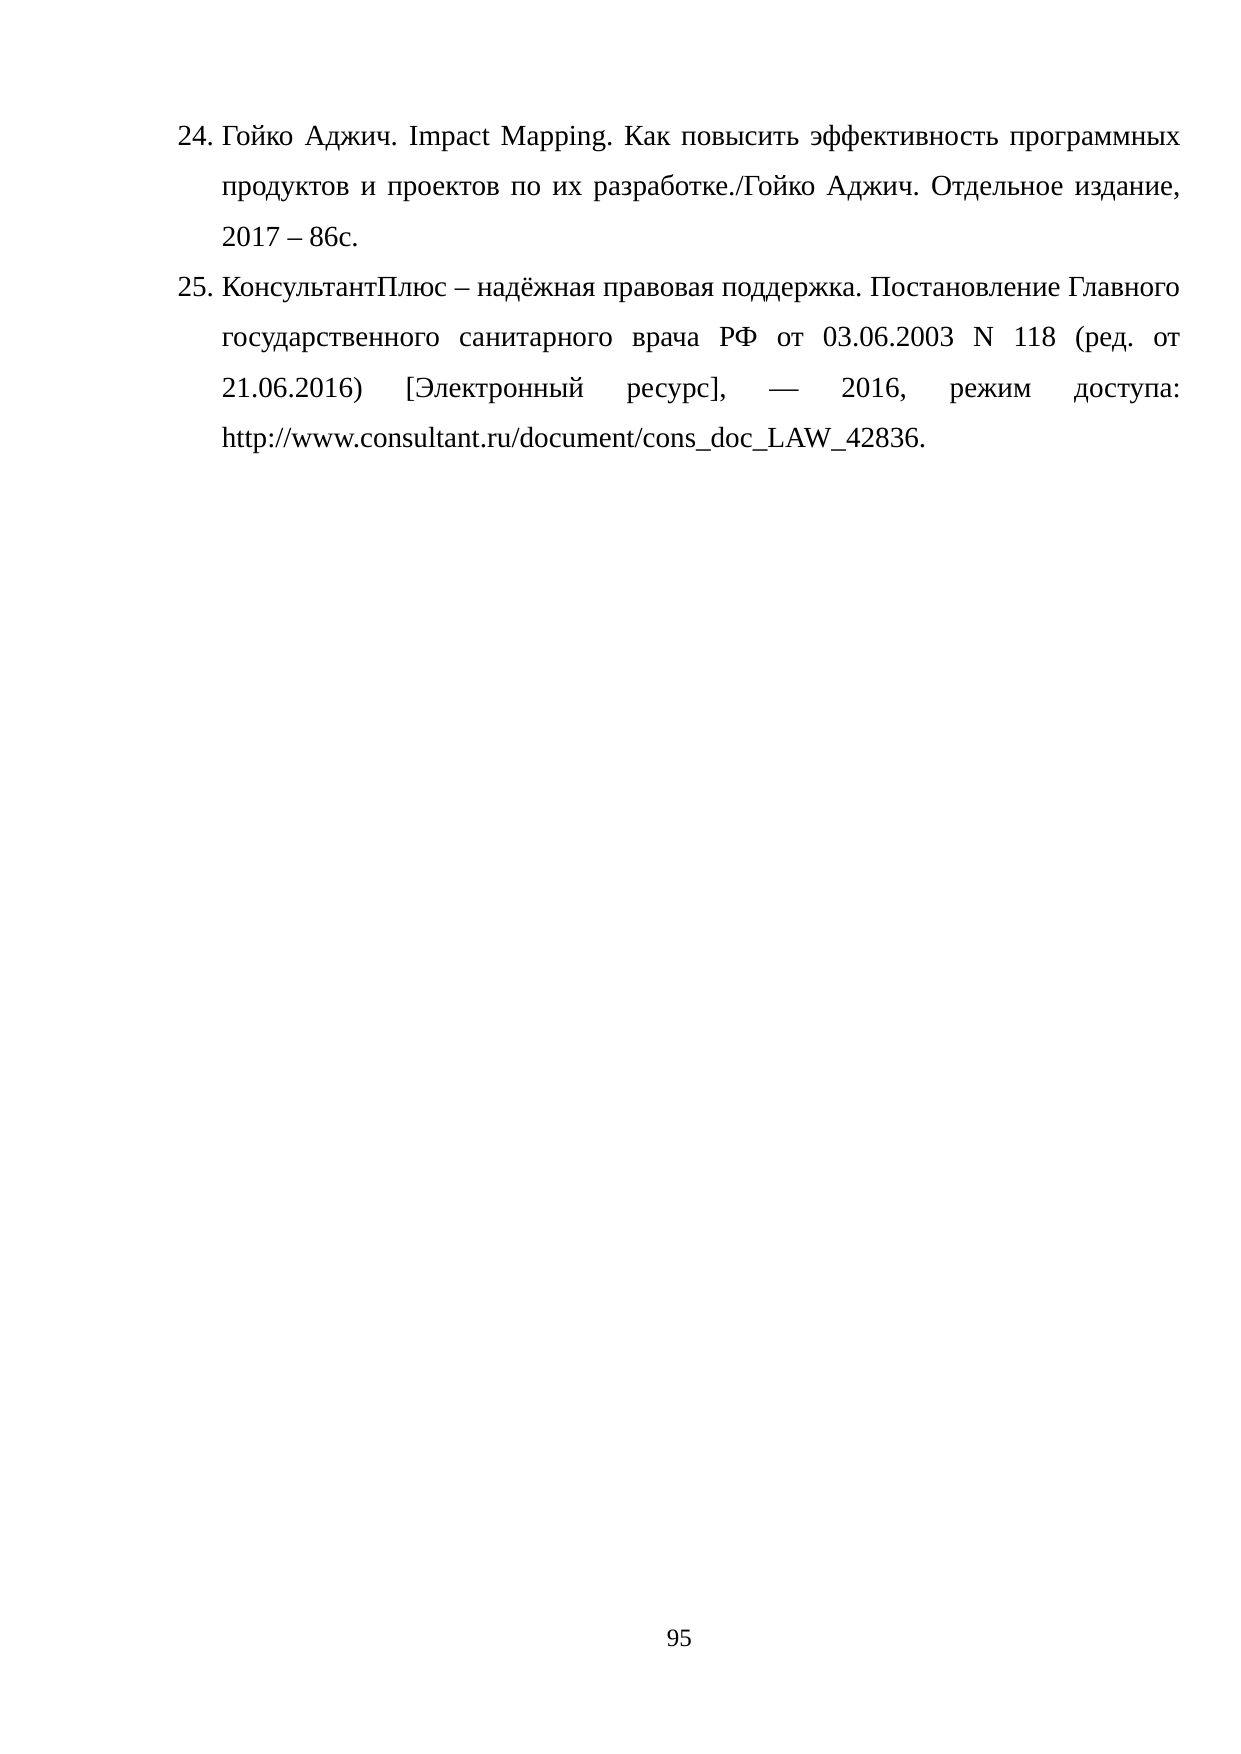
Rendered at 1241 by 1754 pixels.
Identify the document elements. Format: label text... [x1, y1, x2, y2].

list КонсультантПлюс – надёжная правовая поддержка. Постановление Главного государственного санитарного врача РФ от 03.06.2003 N 118 (ред. от 21.06.2016) [Электронный ресурс], — 2016, режим доступа: http://www.consultant.ru/document/cons_doc_LAW_42836. [177, 269, 1181, 453]
list Гойко Аджич. Impact Mapping. Как повысить эффективность программных продуктов и проектов по их разработке./Гойко Аджич. Отдельное издание, 2017 – 86с. [177, 118, 1181, 252]
